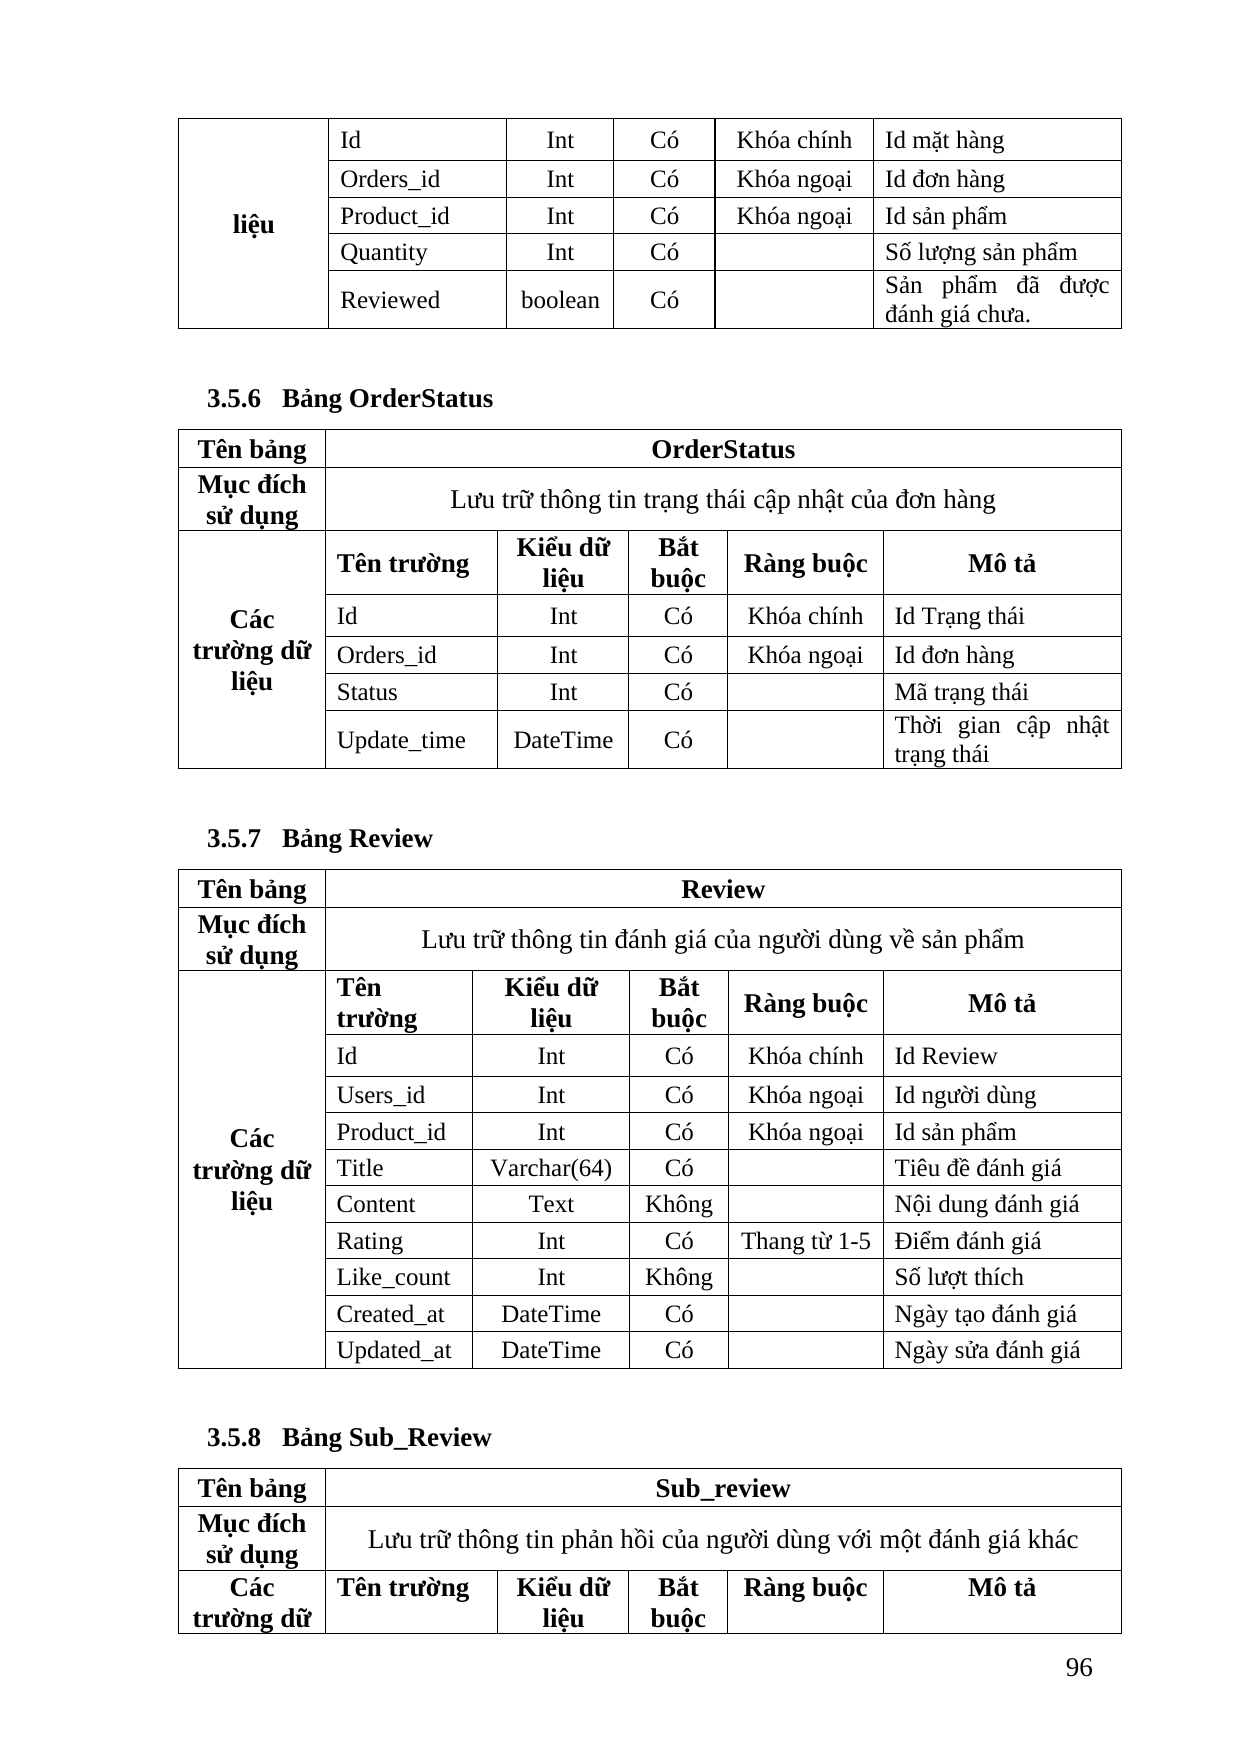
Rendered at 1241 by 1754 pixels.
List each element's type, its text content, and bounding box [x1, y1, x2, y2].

table_cell Có [630, 1077, 728, 1112]
table_cell Mục đích sử dụng [179, 468, 325, 530]
table_cell Có [629, 674, 727, 709]
table_cell Không [630, 1259, 728, 1294]
table_cell Ràng buộc [728, 531, 883, 594]
table_cell Kiểu dữ liệu [498, 531, 628, 594]
table_cell Có [629, 711, 727, 768]
table_cell Sản phẩm đã được đánh giá chưa. [874, 271, 1121, 328]
table_cell Int [473, 1223, 629, 1258]
table_cell Bắt buộc [630, 971, 728, 1034]
table_cell Thời gian cập nhật trạng thái [884, 711, 1121, 768]
table_cell Id mặt hàng [874, 119, 1121, 160]
table_cell Có [630, 1150, 728, 1185]
table_cell [729, 1150, 883, 1185]
table_cell Các trường dữ liệu [179, 971, 325, 1367]
table_cell Có [629, 595, 727, 636]
table_cell Int [507, 198, 613, 233]
table_cell [729, 1332, 883, 1367]
table_cell Lưu trữ thông tin đánh giá của người dùng về sản phẩm [326, 908, 1121, 970]
table_cell Varchar(64) [473, 1150, 629, 1185]
table_cell Content [326, 1186, 472, 1222]
table_header Tên bảng [179, 870, 325, 907]
table_cell Các trường dữ liệu [179, 531, 325, 768]
table_cell Id Trạng thái [884, 595, 1121, 636]
subtitle Bảng Sub_Review [207, 1421, 1092, 1452]
table_cell Id sản phẩm [874, 198, 1121, 233]
table_cell Int [473, 1113, 629, 1149]
table_cell [728, 674, 883, 709]
table_cell Có [630, 1332, 728, 1367]
table_cell Tên trường [326, 1571, 497, 1633]
table_cell Product_id [326, 1113, 472, 1149]
table_cell Có [614, 234, 714, 269]
table_cell Reviewed [329, 271, 506, 328]
table_header Sub_review [326, 1469, 1121, 1506]
table_cell Id đơn hàng [874, 161, 1121, 197]
table_cell Có [629, 637, 727, 673]
table_cell Khóa ngoại [716, 161, 873, 197]
table_cell [729, 1259, 883, 1294]
table_cell Users_id [326, 1077, 472, 1112]
table_cell Id [329, 119, 506, 160]
table_cell Int [473, 1077, 629, 1112]
table_cell Text [473, 1186, 629, 1222]
table_cell Product_id [329, 198, 506, 233]
table_cell Int [473, 1259, 629, 1294]
table_cell [716, 234, 873, 269]
table_cell DateTime [473, 1332, 629, 1367]
table_cell Int [507, 161, 613, 197]
table_cell Rating [326, 1223, 472, 1258]
table_cell Id đơn hàng [884, 637, 1121, 673]
table_cell Khóa ngoại [729, 1113, 883, 1149]
table_cell Khóa ngoại [716, 198, 873, 233]
table_cell Có [630, 1113, 728, 1149]
table_cell DateTime [498, 711, 628, 768]
table_cell Id sản phẩm [884, 1113, 1121, 1149]
table_cell [729, 1186, 883, 1222]
table_cell Id người dùng [884, 1077, 1121, 1112]
table_cell Mô tả [884, 971, 1121, 1034]
table_cell Khóa chính [716, 119, 873, 160]
table_cell Id [326, 1035, 472, 1076]
table_cell Lưu trữ thông tin phản hồi của người dùng với một đánh giá khác [326, 1507, 1121, 1569]
table_cell Orders_id [329, 161, 506, 197]
table_cell Kiểu dữ liệu [498, 1571, 628, 1633]
table_cell Mã trạng thái [884, 674, 1121, 709]
table_cell Có [614, 198, 714, 233]
table_cell Int [498, 595, 628, 636]
table_header Tên bảng [179, 1469, 325, 1506]
table_cell Ràng buộc [729, 971, 883, 1034]
table_cell boolean [507, 271, 613, 328]
table_cell Int [498, 637, 628, 673]
table_cell Title [326, 1150, 472, 1185]
table_cell Tên trường [326, 971, 472, 1034]
table_cell Quantity [329, 234, 506, 269]
table_header Review [326, 870, 1121, 907]
table_cell Status [326, 674, 497, 709]
table_cell Mô tả [884, 1571, 1121, 1633]
table_cell Mô tả [884, 531, 1121, 594]
table_cell Có [614, 161, 714, 197]
table_cell Các trường dữ liệu [179, 119, 328, 328]
table_cell Khóa ngoại [728, 637, 883, 673]
table_cell Mục đích sử dụng [179, 908, 325, 970]
table_cell Id [326, 595, 497, 636]
table_cell Ngày tạo đánh giá [884, 1296, 1121, 1331]
table_cell Điểm đánh giá [884, 1223, 1121, 1258]
table_cell Có [630, 1296, 728, 1331]
table_cell Int [507, 234, 613, 269]
table_cell Khóa chính [729, 1035, 883, 1076]
table_cell Số lượt thích [884, 1259, 1121, 1294]
subtitle Bảng OrderStatus [207, 382, 1092, 413]
table_cell [728, 711, 883, 768]
table_cell Số lượng sản phẩm [874, 234, 1121, 269]
table_cell Ngày sửa đánh giá [884, 1332, 1121, 1367]
table_cell Nội dung đánh giá [884, 1186, 1121, 1222]
table_cell Có [630, 1223, 728, 1258]
table_cell Khóa chính [728, 595, 883, 636]
table_cell Bắt buộc [629, 1571, 727, 1633]
table_cell Int [498, 674, 628, 709]
table_cell Int [507, 119, 613, 160]
table_cell DateTime [473, 1296, 629, 1331]
table_cell Orders_id [326, 637, 497, 673]
table_cell Updated_at [326, 1332, 472, 1367]
table_cell Lưu trữ thông tin trạng thái cập nhật của đơn hàng [326, 468, 1121, 530]
table_cell Mục đích sử dụng [179, 1507, 325, 1569]
subtitle Bảng Review [207, 822, 1092, 853]
table_cell Tên trường [326, 531, 497, 594]
table_header OrderStatus [326, 430, 1121, 467]
table_cell Update_time [326, 711, 497, 768]
table_cell Ràng buộc [728, 1571, 883, 1633]
table_header Tên bảng [179, 430, 325, 467]
table_cell Khóa ngoại [729, 1077, 883, 1112]
table_cell Không [630, 1186, 728, 1222]
table_cell Bắt buộc [629, 531, 727, 594]
table_cell Các trường dữ liệu [179, 1571, 325, 1633]
table_cell Tiêu đề đánh giá [884, 1150, 1121, 1185]
table_cell Có [614, 271, 714, 328]
table_cell Kiểu dữ liệu [473, 971, 629, 1034]
table_cell Thang từ 1-5 [729, 1223, 883, 1258]
table_cell Có [614, 119, 714, 160]
table_cell Int [473, 1035, 629, 1076]
table_cell [716, 271, 873, 328]
table_cell [729, 1296, 883, 1331]
table_cell Like_count [326, 1259, 472, 1294]
table_cell Created_at [326, 1296, 472, 1331]
table_cell Có [630, 1035, 728, 1076]
table_cell Id Review [884, 1035, 1121, 1076]
